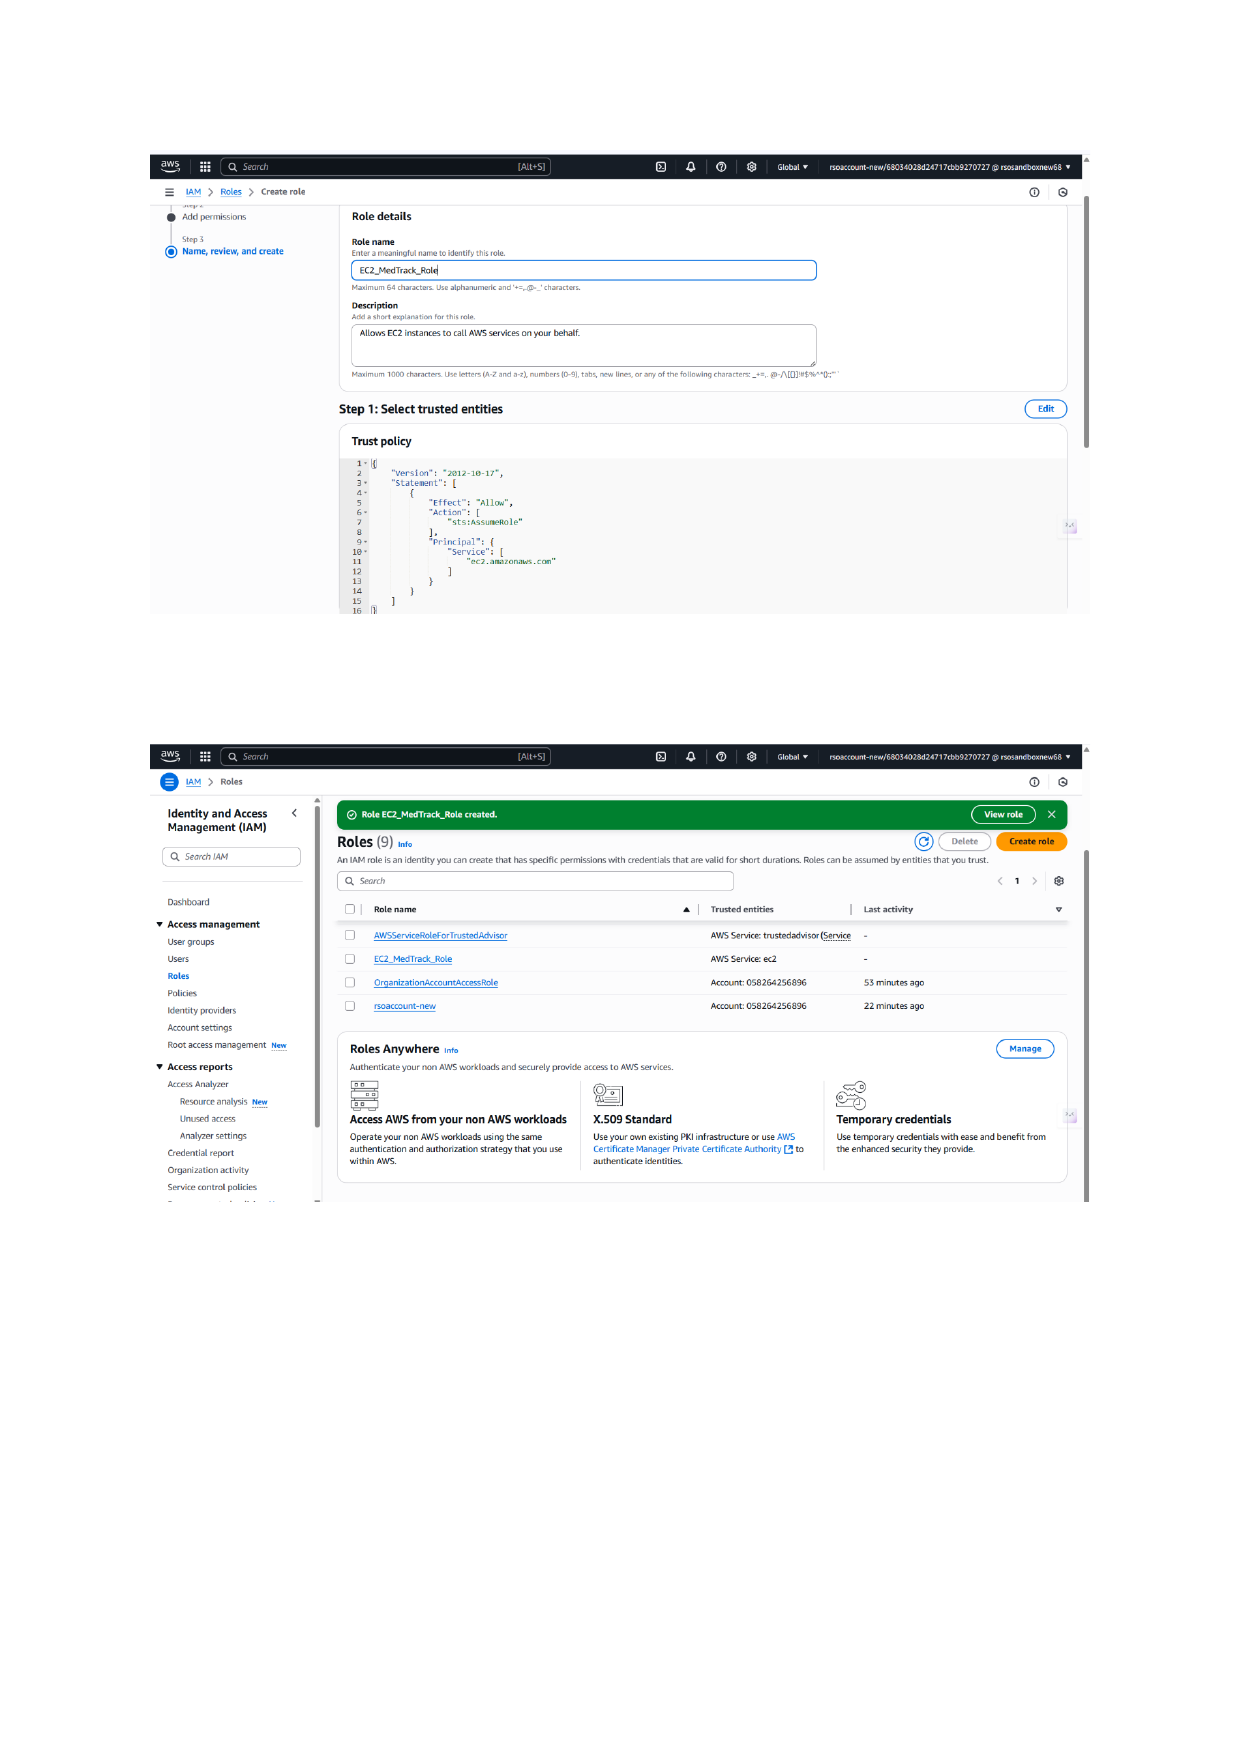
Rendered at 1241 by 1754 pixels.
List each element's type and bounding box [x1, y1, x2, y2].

picture [150, 150, 1091, 614]
picture [150, 744, 1091, 1202]
